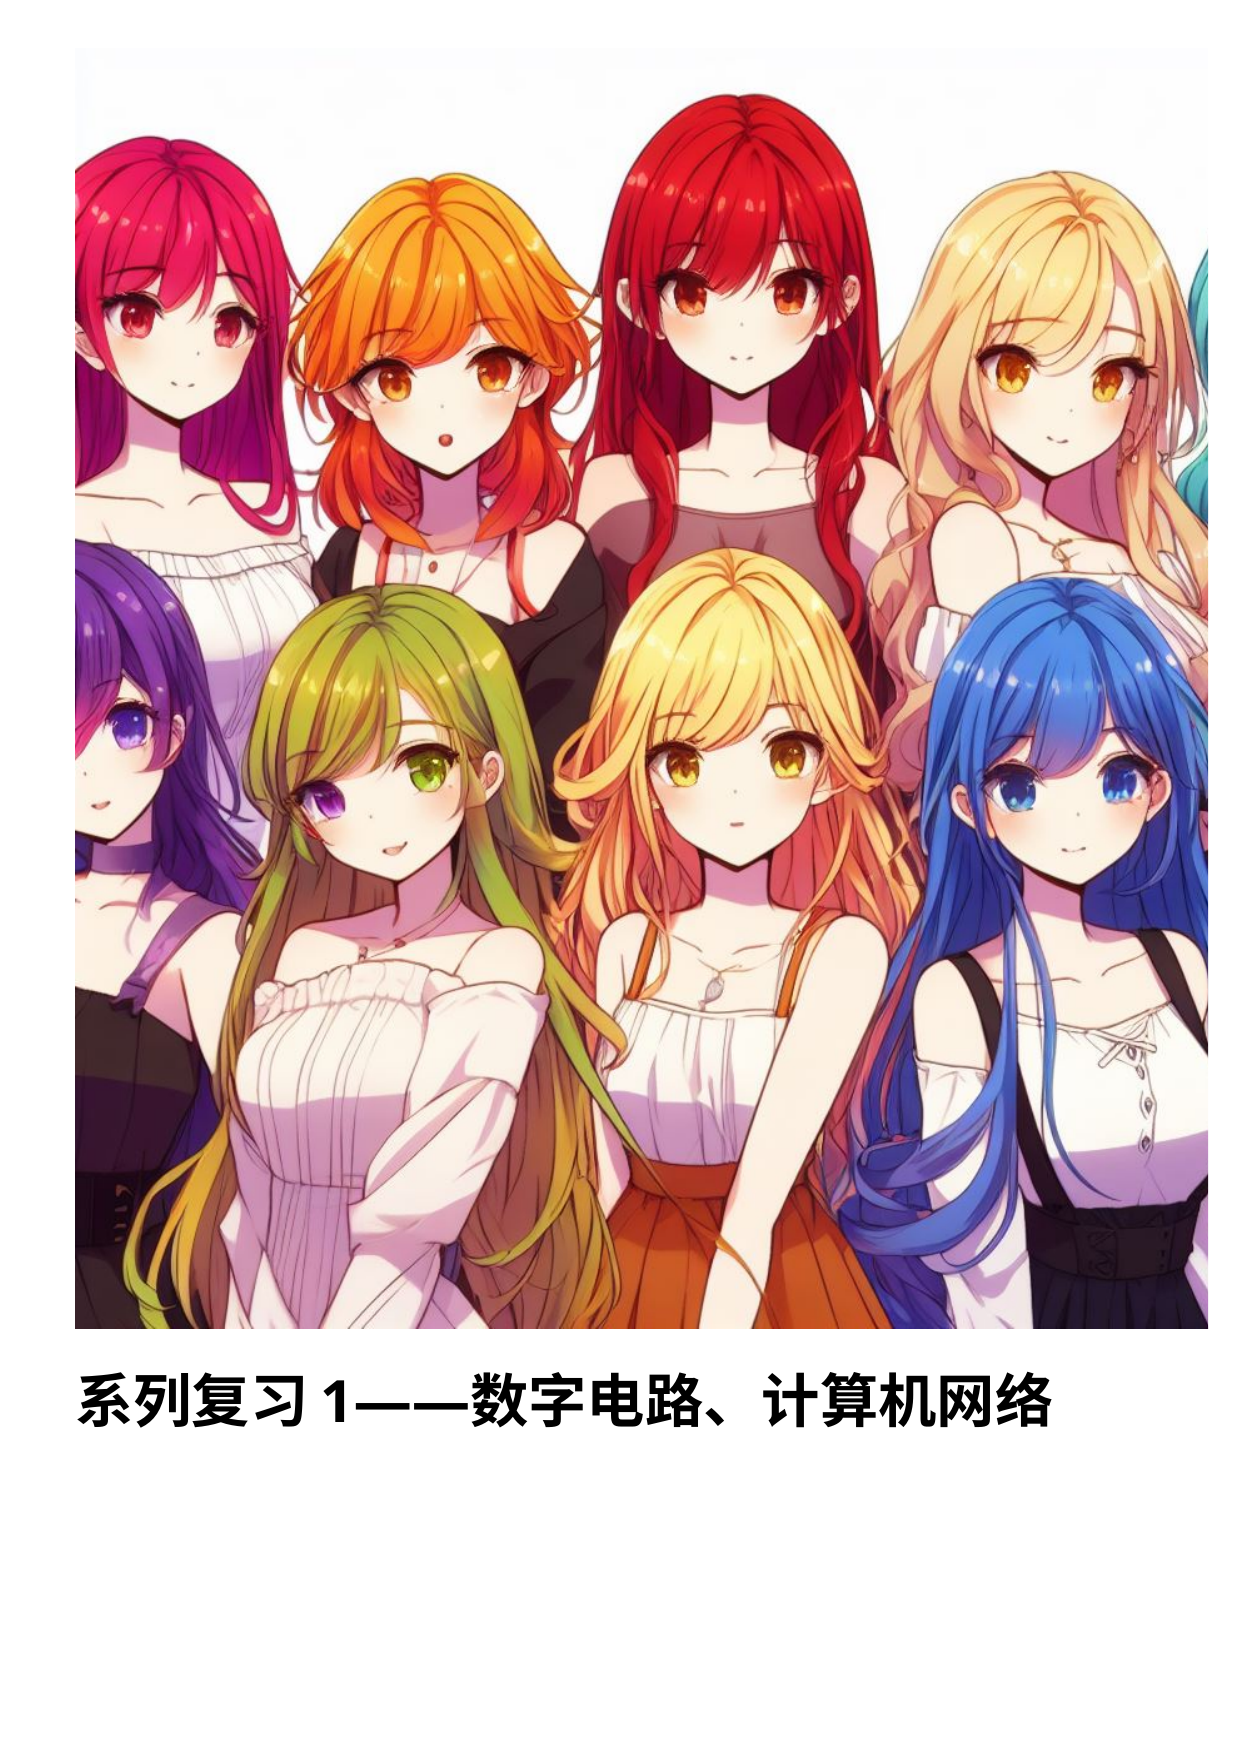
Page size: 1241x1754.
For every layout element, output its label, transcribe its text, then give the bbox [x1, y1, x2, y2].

picture [75, 48, 1209, 1329]
text 系列复习1——数字电路、计算机网络 [75, 1348, 1165, 1446]
